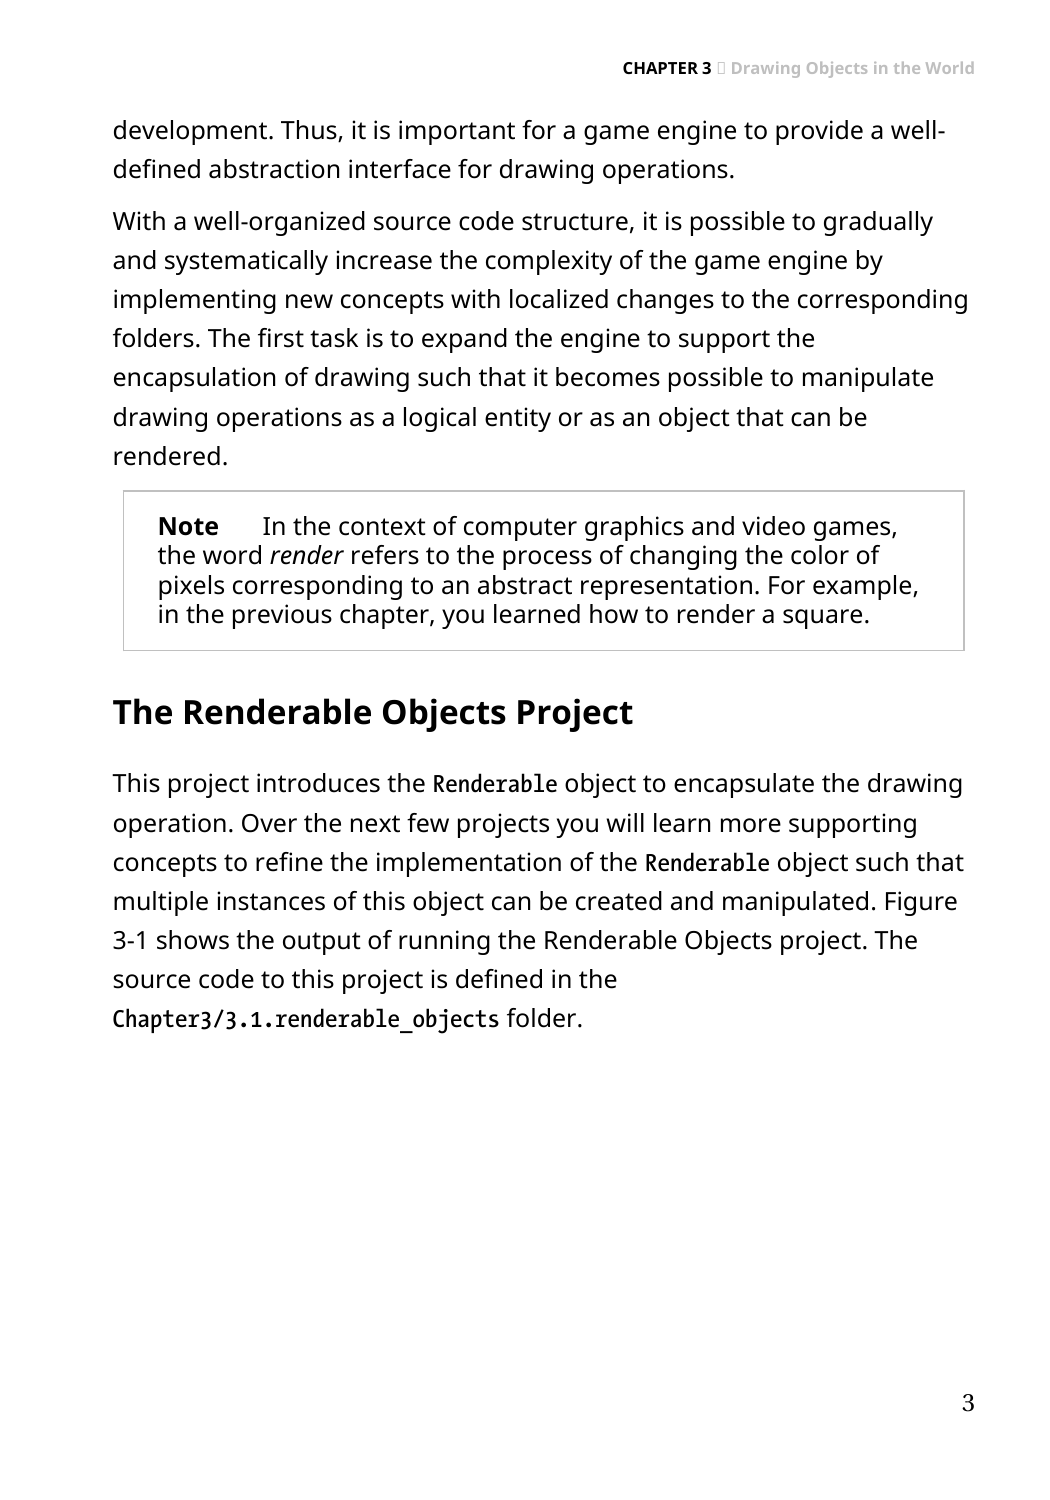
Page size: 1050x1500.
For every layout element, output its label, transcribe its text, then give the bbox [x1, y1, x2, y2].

subtitle The Renderable Objects Project [112, 689, 975, 734]
text With a well-organized source code structure, it is possible to gradually and systematically increase the complexity of the game engine by implementing new concepts with localized changes to the corresponding folders. The first task is to expand the engine to support the encapsulation of drawing such that it becomes possible to manipulate drawing operations as a logical entity or as an object that can be rendered. [112, 203, 975, 472]
text This project introduces the Renderable object to encapsulate the drawing operation. Over the next few projects you will learn more supporting concepts to refine the implementation of the Renderable object such that multiple instances of this object can be created and manipulated. Figure 3-1 shows the output of running the Renderable Objects project. The source code to this project is defined in the Chapter3/3.1.renderable_objects folder. [112, 766, 975, 1035]
text Note In the context of computer graphics and video games, the word render refers to the process of changing the color of pixels corresponding to an abstract representation. For example, in the previous chapter, you learned how to render a square. [124, 492, 963, 650]
